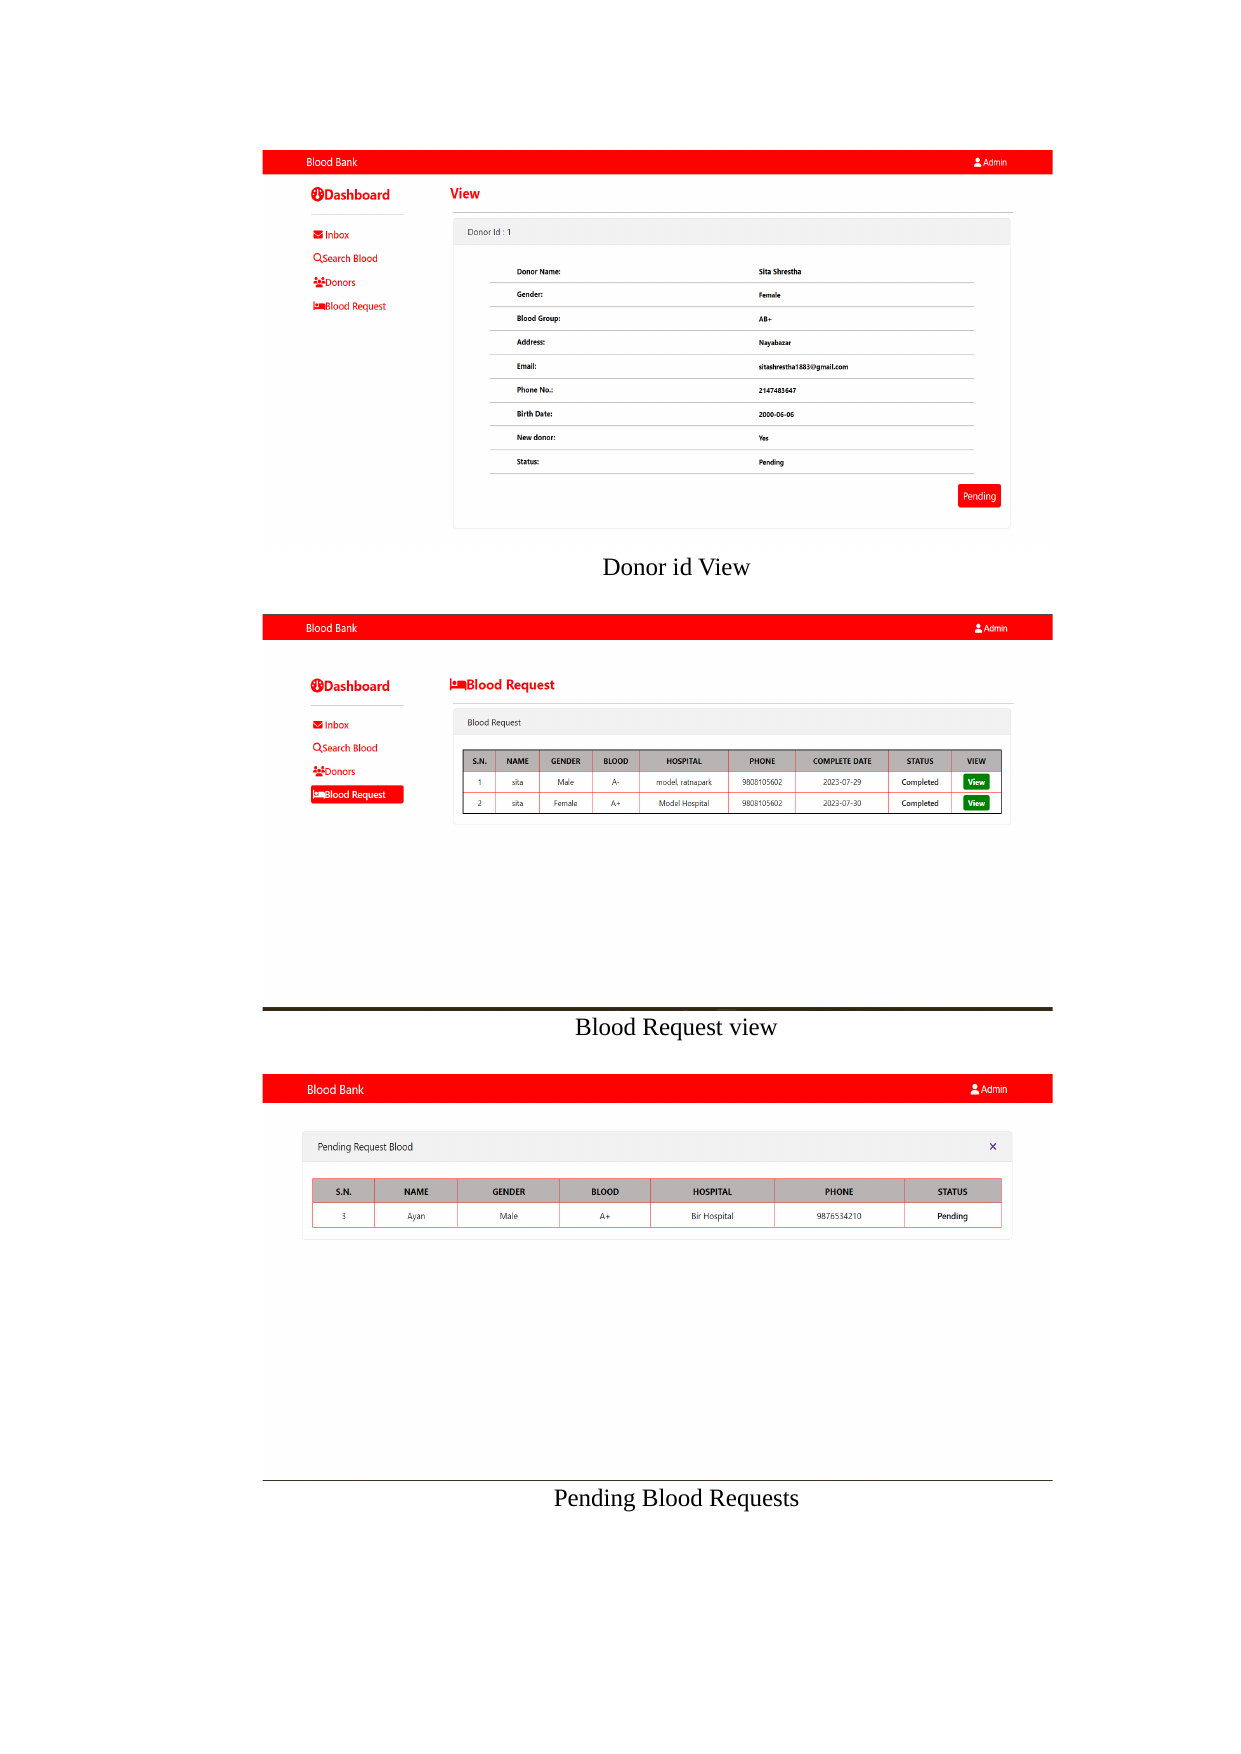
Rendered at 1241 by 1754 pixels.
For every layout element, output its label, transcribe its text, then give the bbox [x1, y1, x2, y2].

picture [262, 614, 1053, 1011]
list Blood Request view [262, 1012, 1090, 1041]
list Donor id View [262, 552, 1090, 581]
picture [262, 1074, 1053, 1481]
picture [262, 150, 1053, 550]
list Pending Blood Requests [262, 1483, 1090, 1512]
